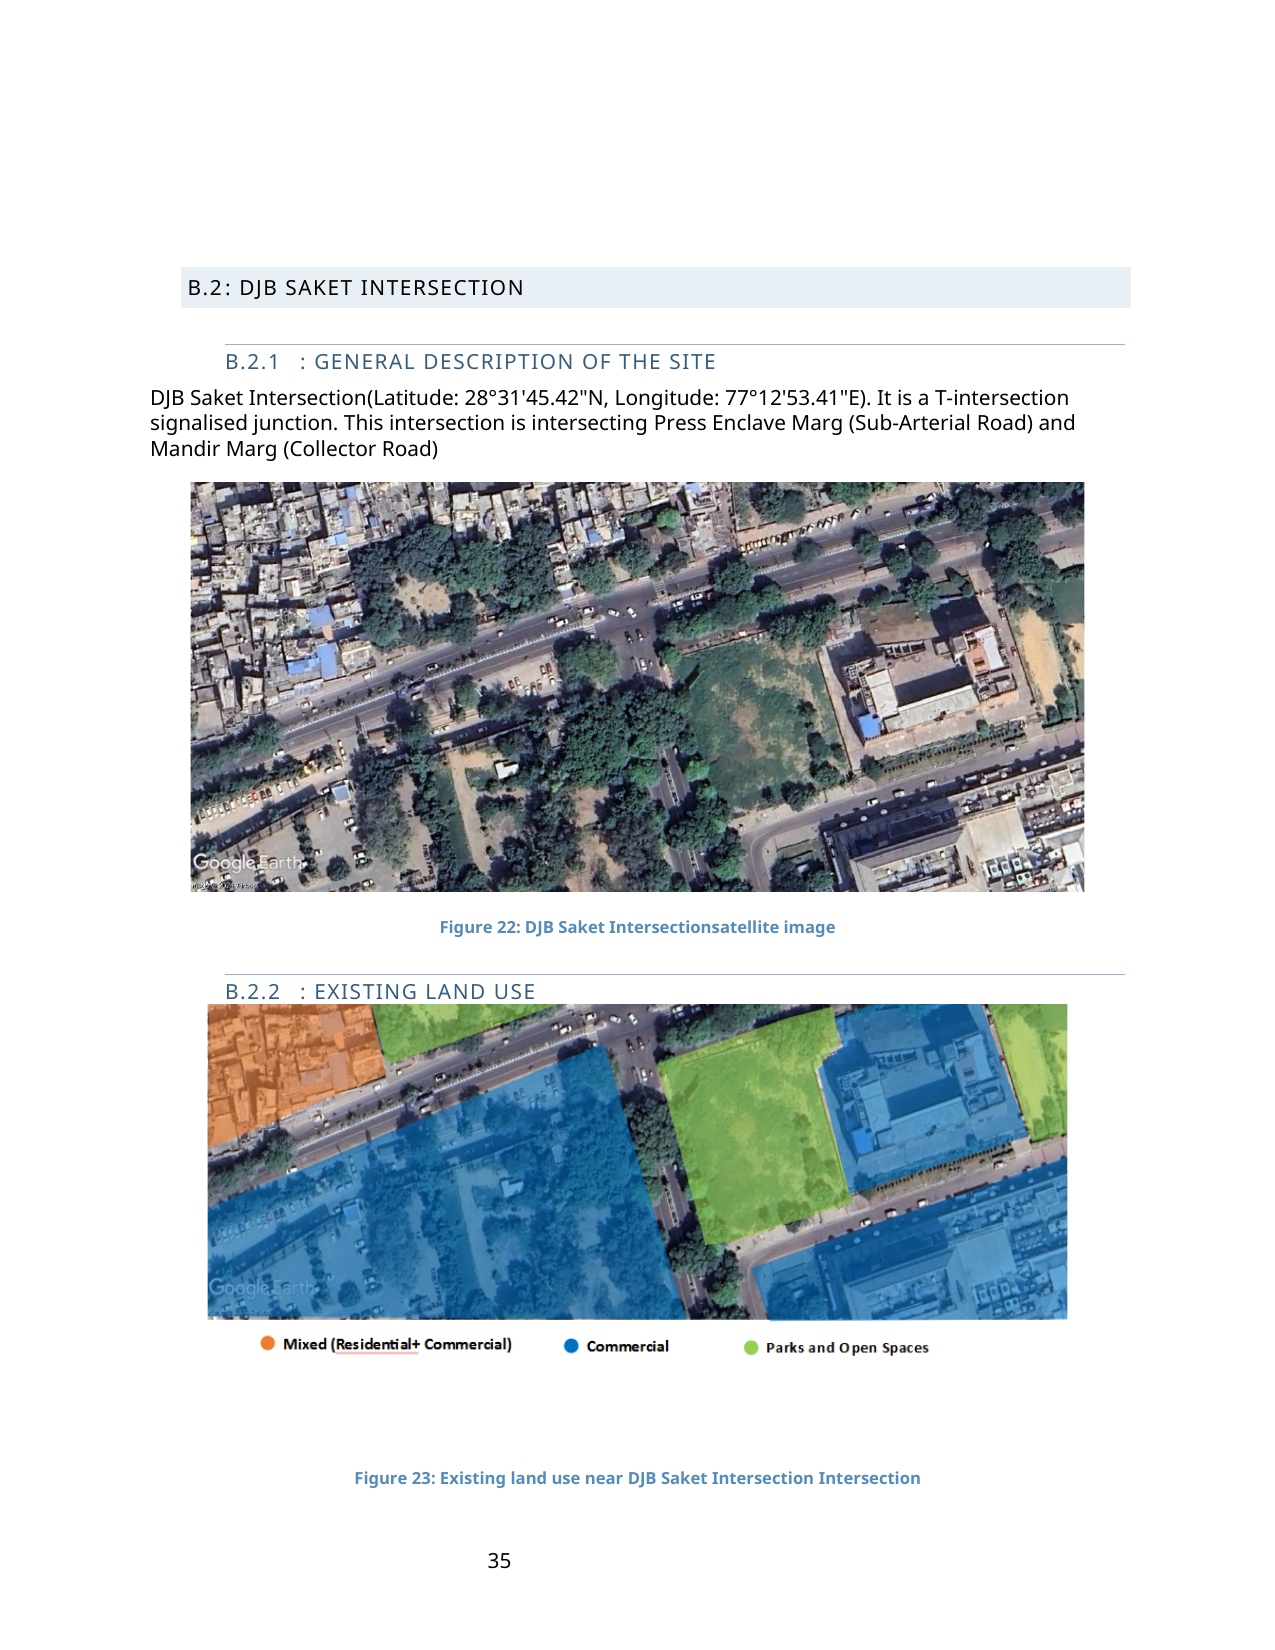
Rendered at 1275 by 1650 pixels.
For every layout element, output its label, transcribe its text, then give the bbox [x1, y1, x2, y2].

subtitle : General description of the site [225, 345, 1125, 375]
picture [190, 482, 1085, 892]
text Figure 22: DJB Saket Intersectionsatellite image [150, 916, 1125, 939]
text DJB Saket Intersection(Latitude: 28°31'45.42"N, Longitude: 77°12'53.41"E). It is a T-intersection signalised junction. This intersection is intersecting Press Enclave Marg (Sub-Arterial Road) and Mandir Marg (Collector Road) [150, 385, 1125, 462]
subtitle : Existing Land Use [225, 975, 1125, 1005]
picture [207, 1004, 1068, 1361]
subtitle : DJB Saket Intersection [188, 274, 1125, 302]
text Figure 23: Existing land use near DJB Saket Intersection Intersection [150, 1468, 1125, 1489]
